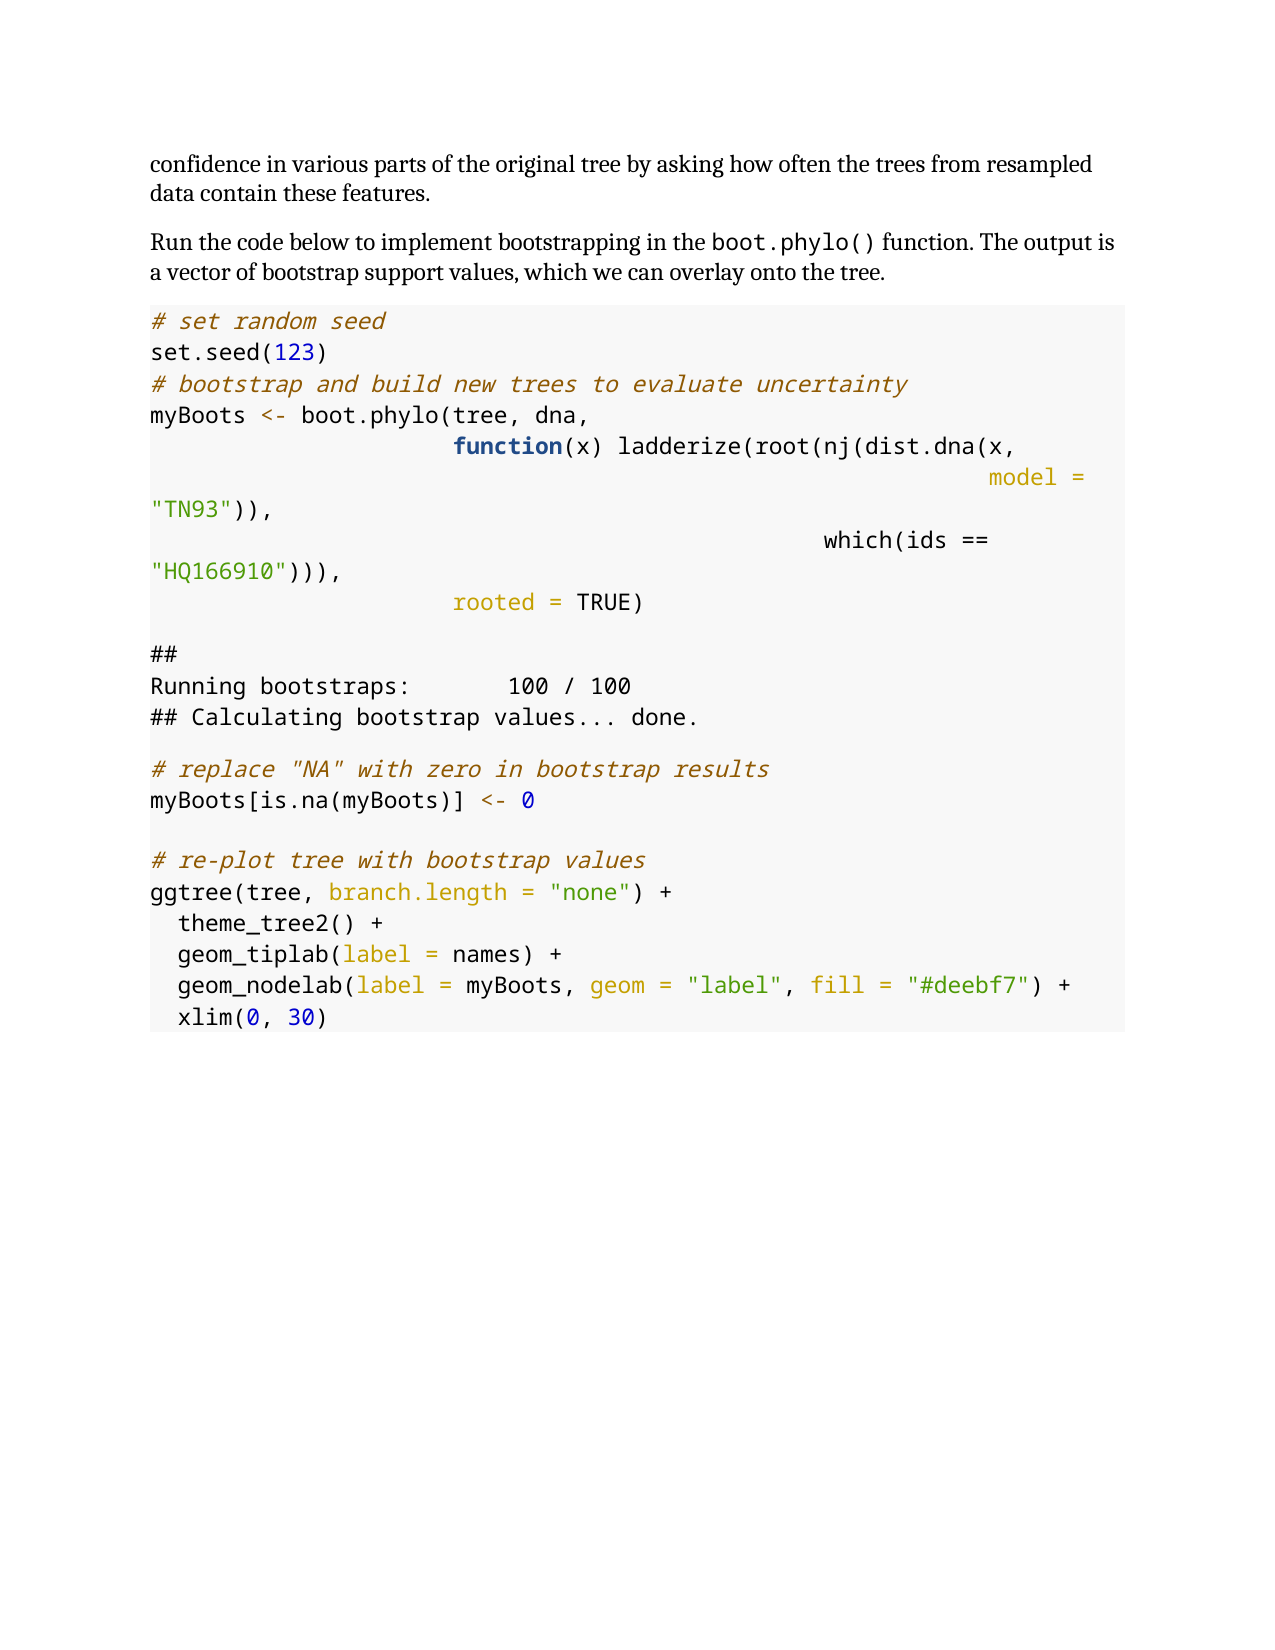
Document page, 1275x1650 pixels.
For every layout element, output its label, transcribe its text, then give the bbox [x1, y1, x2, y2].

text ## Running bootstraps: 100 / 100 ## Calculating bootstrap values... done. [150, 638, 1125, 732]
text # set random seed set.seed(123) # bootstrap and build new trees to evaluate uncertainty myBoots <- boot.phylo(tree, dna, function(x) ladderize(root(nj(dist.dna(x, model = "TN93")), which(ids == "HQ166910"))), rooted = TRUE) [150, 305, 1125, 617]
text # replace "NA" with zero in bootstrap results myBoots[is.na(myBoots)] <- 0 # re-plot tree with bootstrap values ggtree(tree, branch.length = "none") + theme_tree2() + geom_tiplab(label = names) + geom_nodelab(label = myBoots, geom = "label", fill = "#deebf7") + xlim(0, 30) [150, 753, 1125, 1032]
text Run the code below to implement bootstrapping in the boot.phylo() function. The output is a vector of bootstrap support values, which we can overlay onto the tree. [150, 226, 1125, 286]
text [150, 150, 1125, 207]
